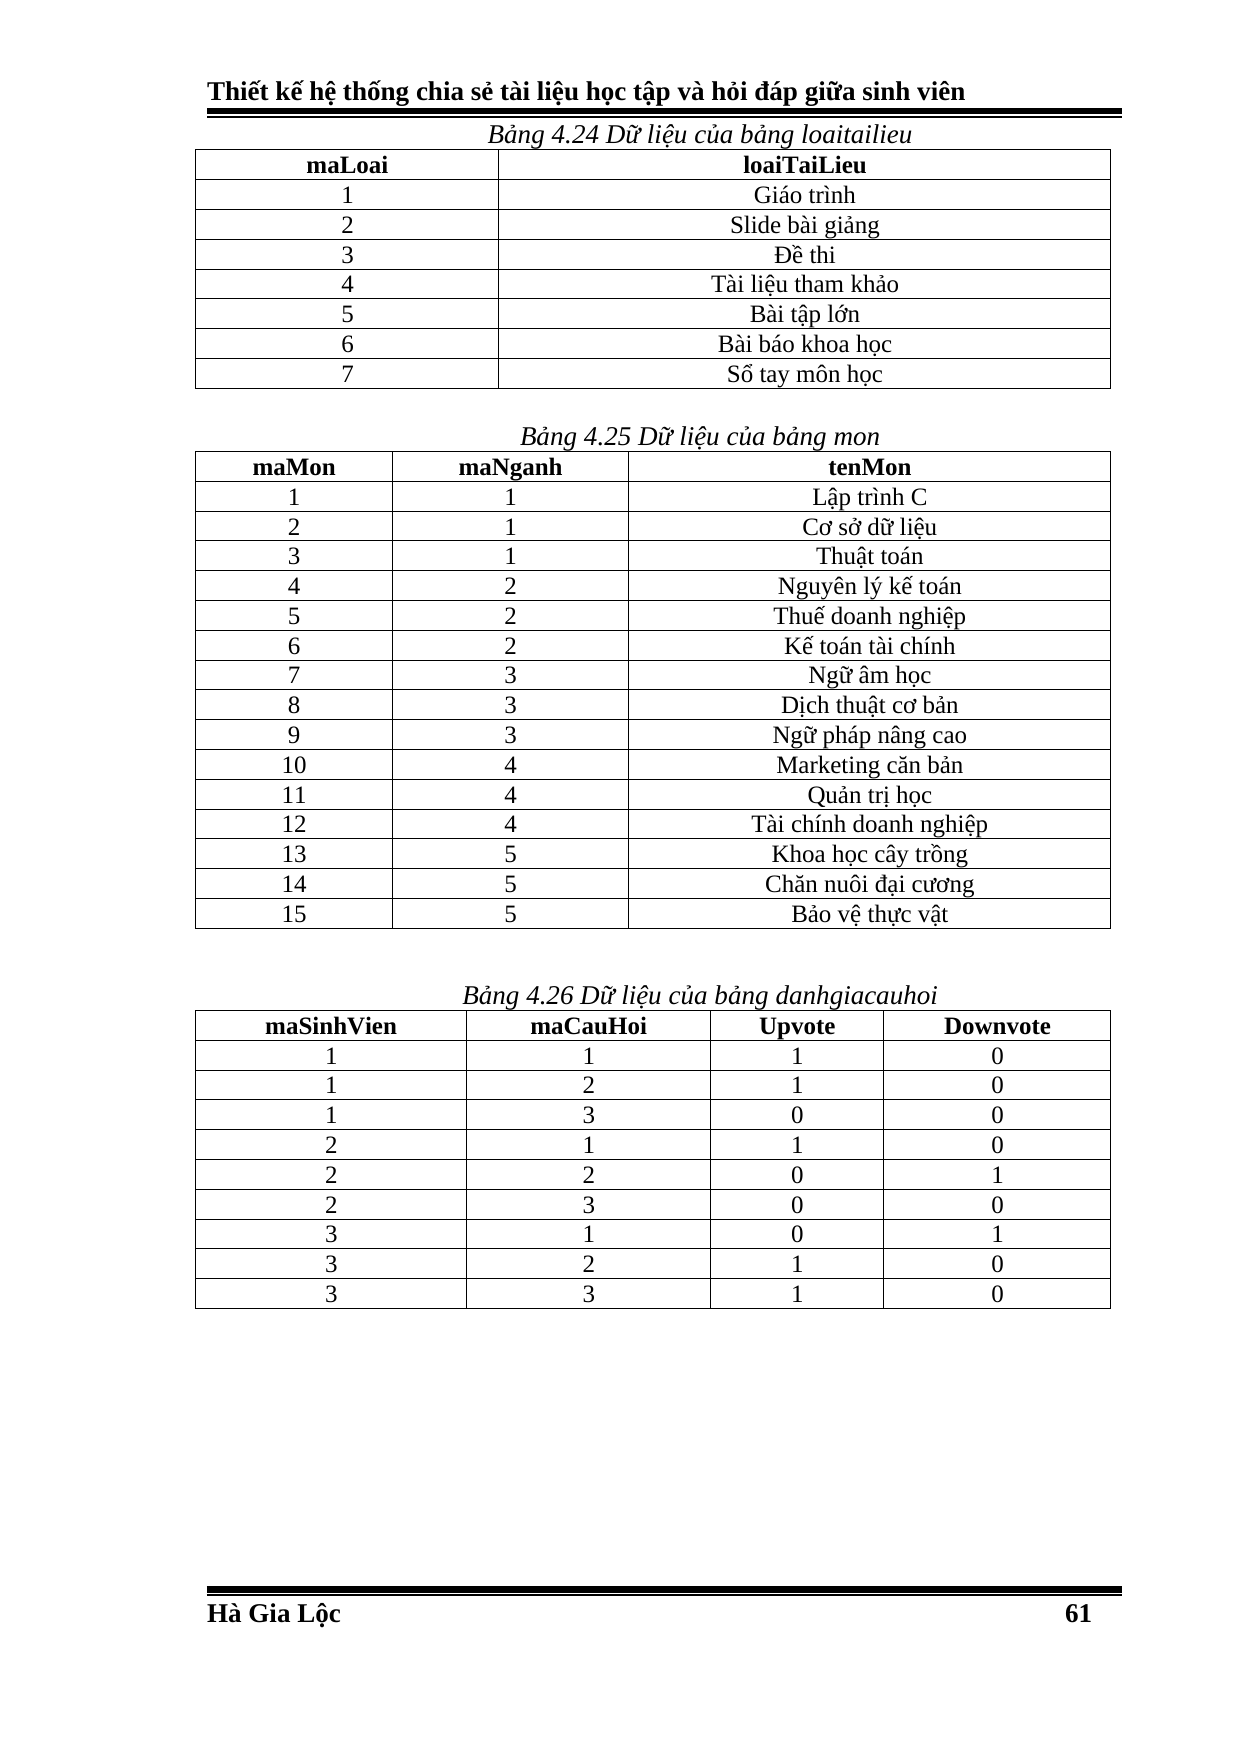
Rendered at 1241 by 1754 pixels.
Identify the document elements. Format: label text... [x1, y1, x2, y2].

table_cell 0 [884, 1279, 1110, 1308]
table_cell 10 [196, 750, 392, 779]
table_header maMon [196, 452, 392, 481]
table_cell 5 [393, 899, 628, 928]
table_cell Đề thi [499, 240, 1110, 268]
table_cell 2 [467, 1071, 710, 1099]
table_cell Kế toán tài chính [629, 631, 1110, 659]
table_cell Quản trị học [629, 780, 1110, 808]
table_header tenMon [629, 452, 1110, 481]
table_cell Thuế doanh nghiệp [629, 601, 1110, 630]
table_cell 5 [196, 601, 392, 630]
table_cell 0 [711, 1190, 883, 1218]
table_cell 0 [884, 1071, 1110, 1099]
table_cell 0 [884, 1130, 1110, 1159]
table_cell Chăn nuôi đại cương [629, 869, 1110, 898]
table_cell 1 [711, 1071, 883, 1099]
table_cell 4 [196, 270, 498, 298]
table_cell Ngữ pháp nâng cao [629, 720, 1110, 749]
table_cell 1 [467, 1130, 710, 1159]
table_cell 2 [393, 631, 628, 659]
table_cell 1 [393, 482, 628, 511]
table_cell 5 [196, 299, 498, 328]
table_header loaiTaiLieu [499, 150, 1110, 179]
table_cell 0 [711, 1220, 883, 1248]
table_cell 1 [711, 1041, 883, 1069]
table_cell 9 [196, 720, 392, 749]
table_cell 6 [196, 329, 498, 358]
table_cell 2 [196, 1130, 466, 1159]
table_cell 13 [196, 839, 392, 868]
table_cell 12 [196, 810, 392, 838]
table_header Downvote [884, 1011, 1110, 1040]
table_cell Ngữ âm học [629, 661, 1110, 689]
table_cell Lập trình C [629, 482, 1110, 511]
table_cell 3 [467, 1279, 710, 1308]
table_cell 3 [196, 1220, 466, 1248]
table_cell 2 [196, 512, 392, 540]
table_cell 15 [196, 899, 392, 928]
table_cell 2 [196, 210, 498, 239]
table_cell 8 [196, 690, 392, 719]
table_cell 4 [196, 571, 392, 600]
table_cell Bài báo khoa học [499, 329, 1110, 358]
table_cell Dịch thuật cơ bản [629, 690, 1110, 719]
table_cell Cơ sở dữ liệu [629, 512, 1110, 540]
table_cell 11 [196, 780, 392, 808]
table_header Upvote [711, 1011, 883, 1040]
table_cell 4 [393, 750, 628, 779]
table_cell 1 [393, 541, 628, 570]
table_cell 3 [196, 1249, 466, 1278]
table_cell 2 [467, 1160, 710, 1189]
table_cell Bài tập lớn [499, 299, 1110, 328]
table_cell 6 [196, 631, 392, 659]
table_cell 1 [711, 1130, 883, 1159]
table_cell 1 [196, 1041, 466, 1069]
table_cell Slide bài giảng [499, 210, 1110, 239]
table_cell 2 [196, 1190, 466, 1218]
table_cell 5 [393, 869, 628, 898]
table_cell 1 [196, 180, 498, 209]
table_cell 2 [393, 571, 628, 600]
table_cell Marketing căn bản [629, 750, 1110, 779]
table_cell 2 [196, 1160, 466, 1189]
table_cell 3 [467, 1100, 710, 1129]
table_cell 0 [711, 1100, 883, 1129]
table_cell 1 [393, 512, 628, 540]
table_cell Giáo trình [499, 180, 1110, 209]
table_cell 1 [196, 1071, 466, 1099]
table_cell 3 [393, 720, 628, 749]
table_cell Nguyên lý kế toán [629, 571, 1110, 600]
table_cell 1 [196, 1100, 466, 1129]
table_cell 7 [196, 661, 392, 689]
table_cell 0 [884, 1190, 1110, 1218]
table_cell 0 [711, 1160, 883, 1189]
table_header maCauHoi [467, 1011, 710, 1040]
table_cell Khoa học cây trồng [629, 839, 1110, 868]
table_cell 0 [884, 1041, 1110, 1069]
table_cell 3 [467, 1190, 710, 1218]
table_cell 4 [393, 810, 628, 838]
table_cell 3 [393, 690, 628, 719]
table_cell 1 [467, 1041, 710, 1069]
table_cell 1 [711, 1249, 883, 1278]
table_header maNganh [393, 452, 628, 481]
table_cell Bảo vệ thực vật [629, 899, 1110, 928]
table_header maLoai [196, 150, 498, 179]
table_cell 3 [196, 541, 392, 570]
table_cell Tài liệu tham khảo [499, 270, 1110, 298]
table_cell 2 [467, 1249, 710, 1278]
table_cell 1 [884, 1220, 1110, 1248]
table_cell 7 [196, 359, 498, 388]
table_cell 3 [393, 661, 628, 689]
table_header maSinhVien [196, 1011, 466, 1040]
table_cell 4 [393, 780, 628, 808]
table_cell 3 [196, 1279, 466, 1308]
table_cell Thuật toán [629, 541, 1110, 570]
table_cell 5 [393, 839, 628, 868]
table_cell 3 [196, 240, 498, 268]
table_cell 1 [884, 1160, 1110, 1189]
table_cell 1 [711, 1279, 883, 1308]
table_cell 0 [884, 1249, 1110, 1278]
table_cell 1 [196, 482, 392, 511]
table_cell 1 [467, 1220, 710, 1248]
table_cell 14 [196, 869, 392, 898]
table_cell Tài chính doanh nghiệp [629, 810, 1110, 838]
table_cell 2 [393, 601, 628, 630]
table_cell 0 [884, 1100, 1110, 1129]
table_cell Sổ tay môn học [499, 359, 1110, 388]
